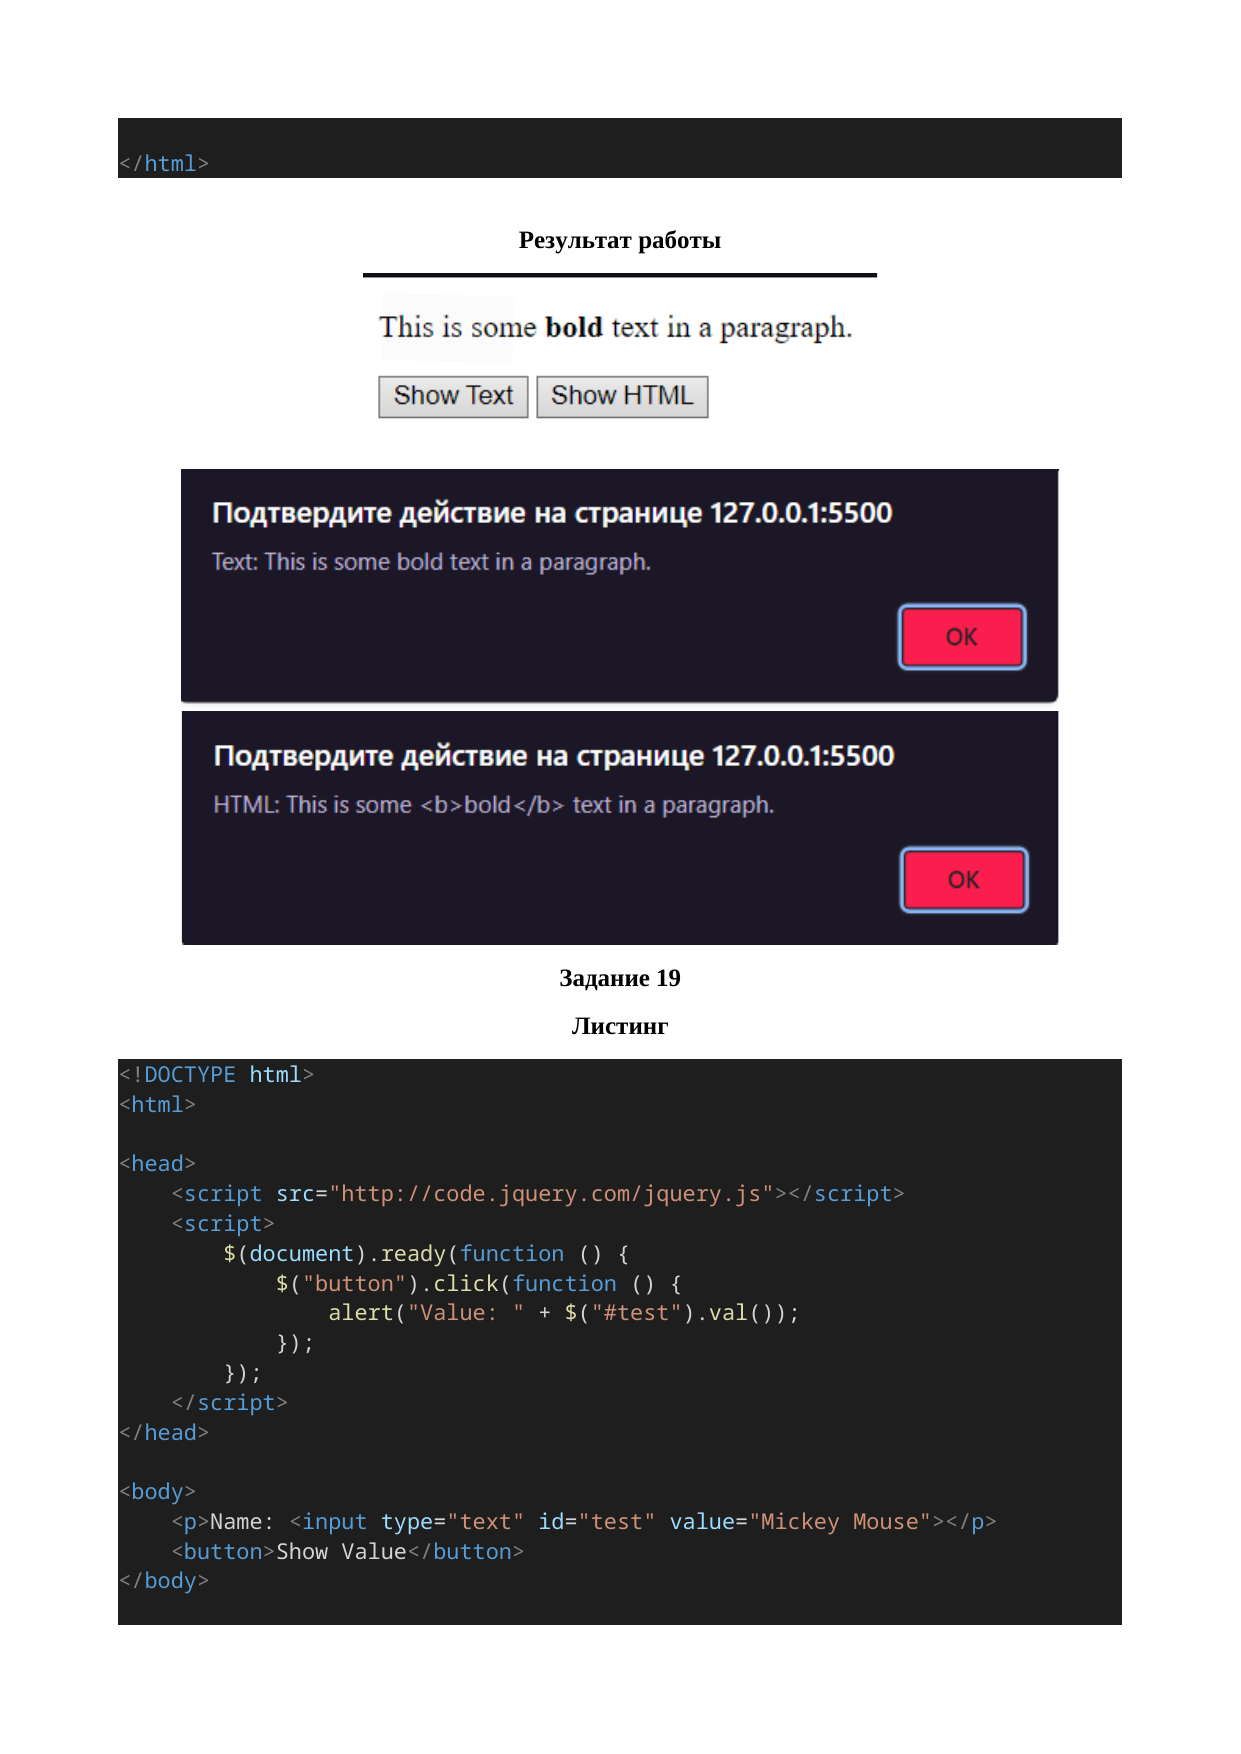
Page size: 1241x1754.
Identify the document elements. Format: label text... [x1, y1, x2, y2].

text Листинг [118, 1011, 1122, 1040]
text <script src="http://code.jquery.com/jquery.js"></script> [118, 1178, 1122, 1208]
text }); [118, 1327, 1122, 1357]
text </script> [118, 1387, 1122, 1416]
picture [363, 273, 878, 467]
text }); [118, 1357, 1122, 1387]
text $("button").click(function () { [118, 1267, 1122, 1297]
picture [181, 469, 1060, 710]
text <html> [118, 1089, 1122, 1118]
text <!DOCTYPE html> [118, 1059, 1122, 1089]
text <head> [118, 1148, 1122, 1178]
text </body> [118, 1565, 1122, 1595]
text <body> [118, 1476, 1122, 1506]
picture [181, 711, 1059, 945]
text <script> [118, 1208, 1122, 1238]
text </head> [118, 1416, 1122, 1446]
text <button>Show Value</button> [118, 1536, 1122, 1565]
text alert("Value: " + $("#test").val()); [118, 1297, 1122, 1327]
text </html> [118, 148, 1122, 178]
text Задание 19 [118, 963, 1122, 992]
text <p>Name: <input type="text" id="test" value="Mickey Mouse"></p> [118, 1506, 1122, 1536]
text $(document).ready(function () { [118, 1238, 1122, 1267]
text Результат работы [118, 225, 1122, 254]
